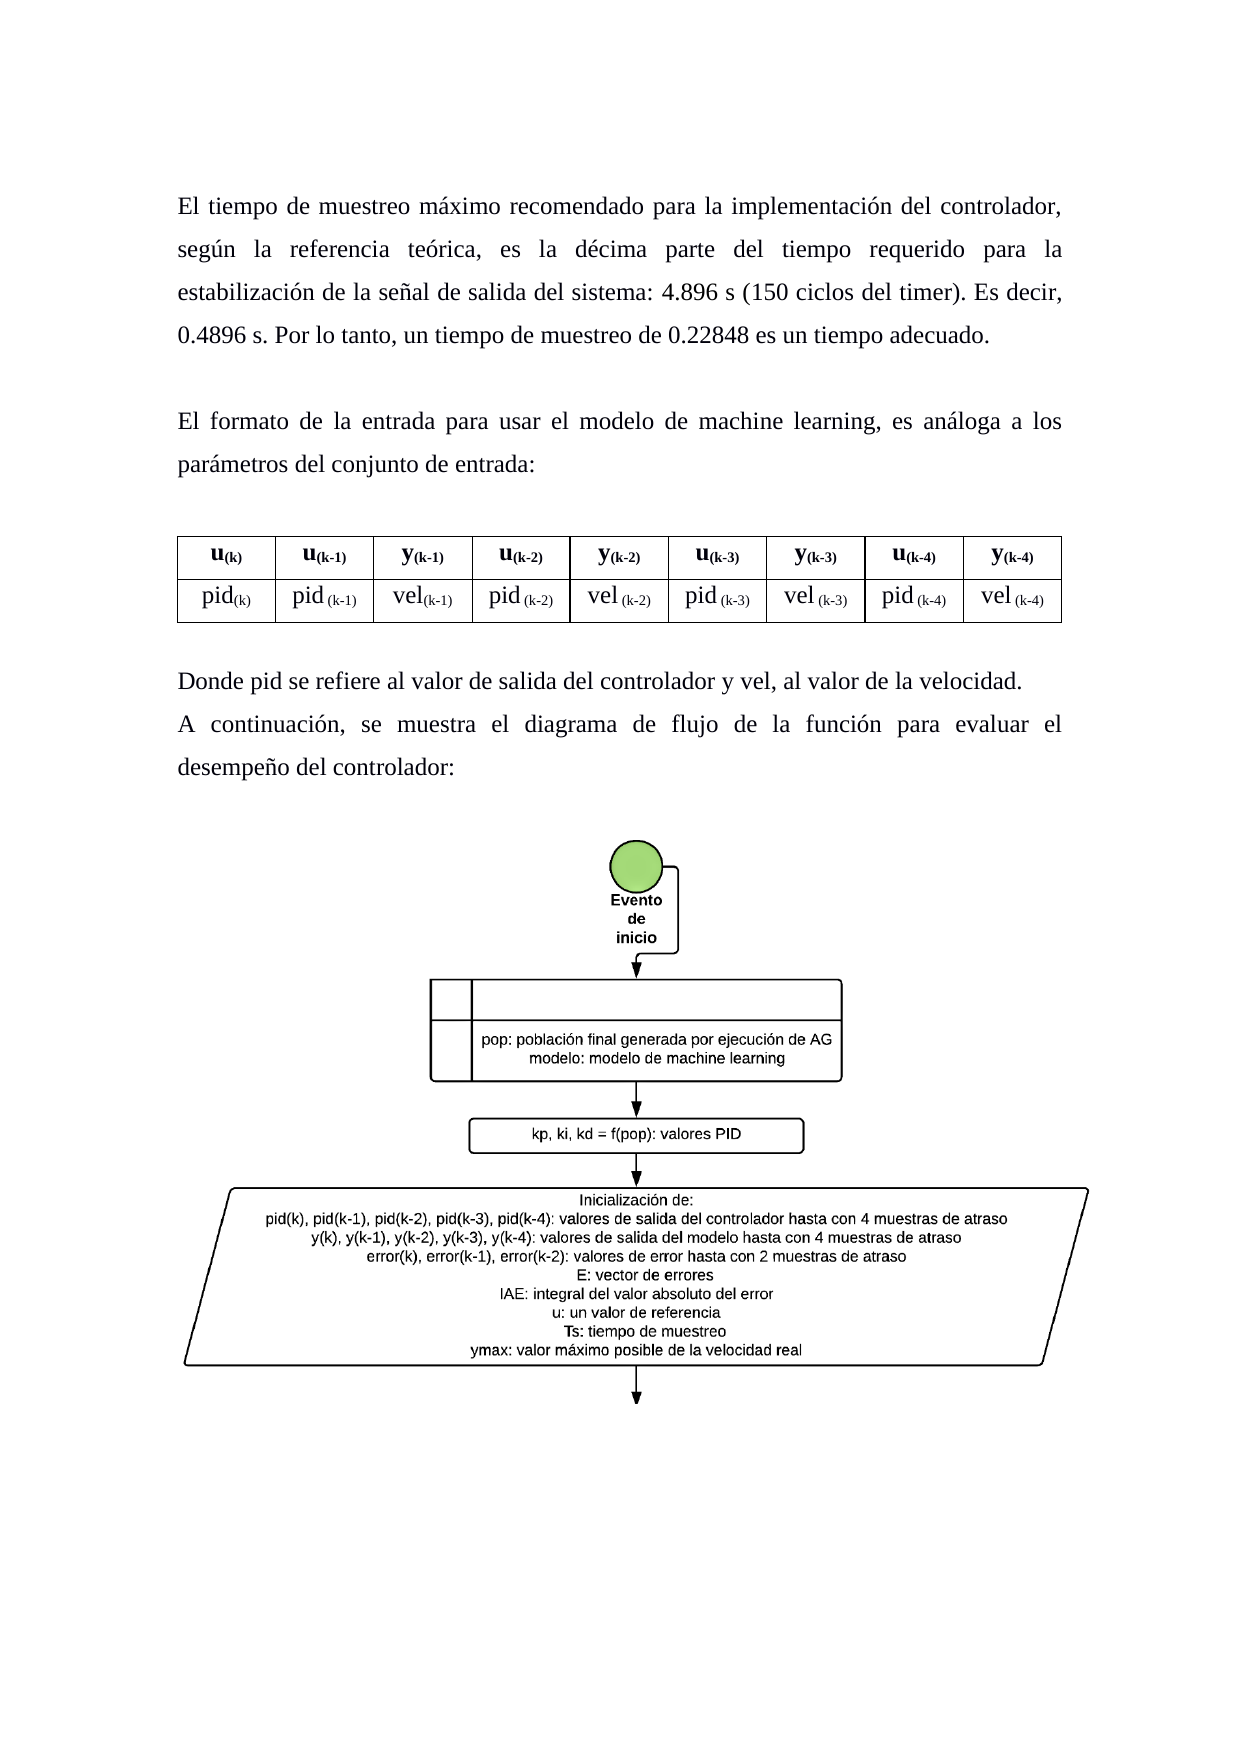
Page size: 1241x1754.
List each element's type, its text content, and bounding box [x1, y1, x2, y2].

picture [177, 838, 1095, 1404]
table_header u(k-4) [866, 537, 963, 579]
table_header u(k-1) [276, 537, 373, 579]
table_cell vel(k-1) [374, 580, 472, 622]
table_header y(k-1) [374, 537, 472, 579]
table_header y(k-2) [571, 537, 668, 579]
table_header u(k) [178, 537, 275, 579]
table_cell vel (k-2) [571, 580, 668, 622]
table_header y(k-4) [964, 537, 1061, 579]
table_cell pid (k-4) [866, 580, 963, 622]
table_cell pid (k-3) [669, 580, 766, 622]
text El formato de la entrada para usar el modelo de machine learning, es análoga a los parámetros del conjunto de entrada: [177, 406, 1063, 478]
text El tiempo de muestreo máximo recomendado para la implementación del controlador, según la referencia teórica, es la décima parte del tiempo requerido para la estabilización de la señal de salida del sistema: 4.896 s (150 ciclos del timer). Es decir, 0.4896 s. Por lo tanto, un tiempo de muestreo de 0.22848 es un tiempo adecuado. [177, 191, 1063, 349]
table_cell pid (k-1) [276, 580, 373, 622]
text Donde pid se refiere al valor de salida del controlador y vel, al valor de la velocidad. [177, 666, 1063, 694]
table_header y(k-3) [767, 537, 864, 579]
text A continuación, se muestra el diagrama de flujo de la función para evaluar el desempeño del controlador: [177, 709, 1063, 781]
table_cell vel (k-4) [964, 580, 1061, 622]
table_cell vel (k-3) [767, 580, 864, 622]
table_header u(k-3) [669, 537, 766, 579]
table_cell pid(k) [178, 580, 275, 622]
table_cell pid (k-2) [473, 580, 569, 622]
table_header u(k-2) [473, 537, 569, 579]
